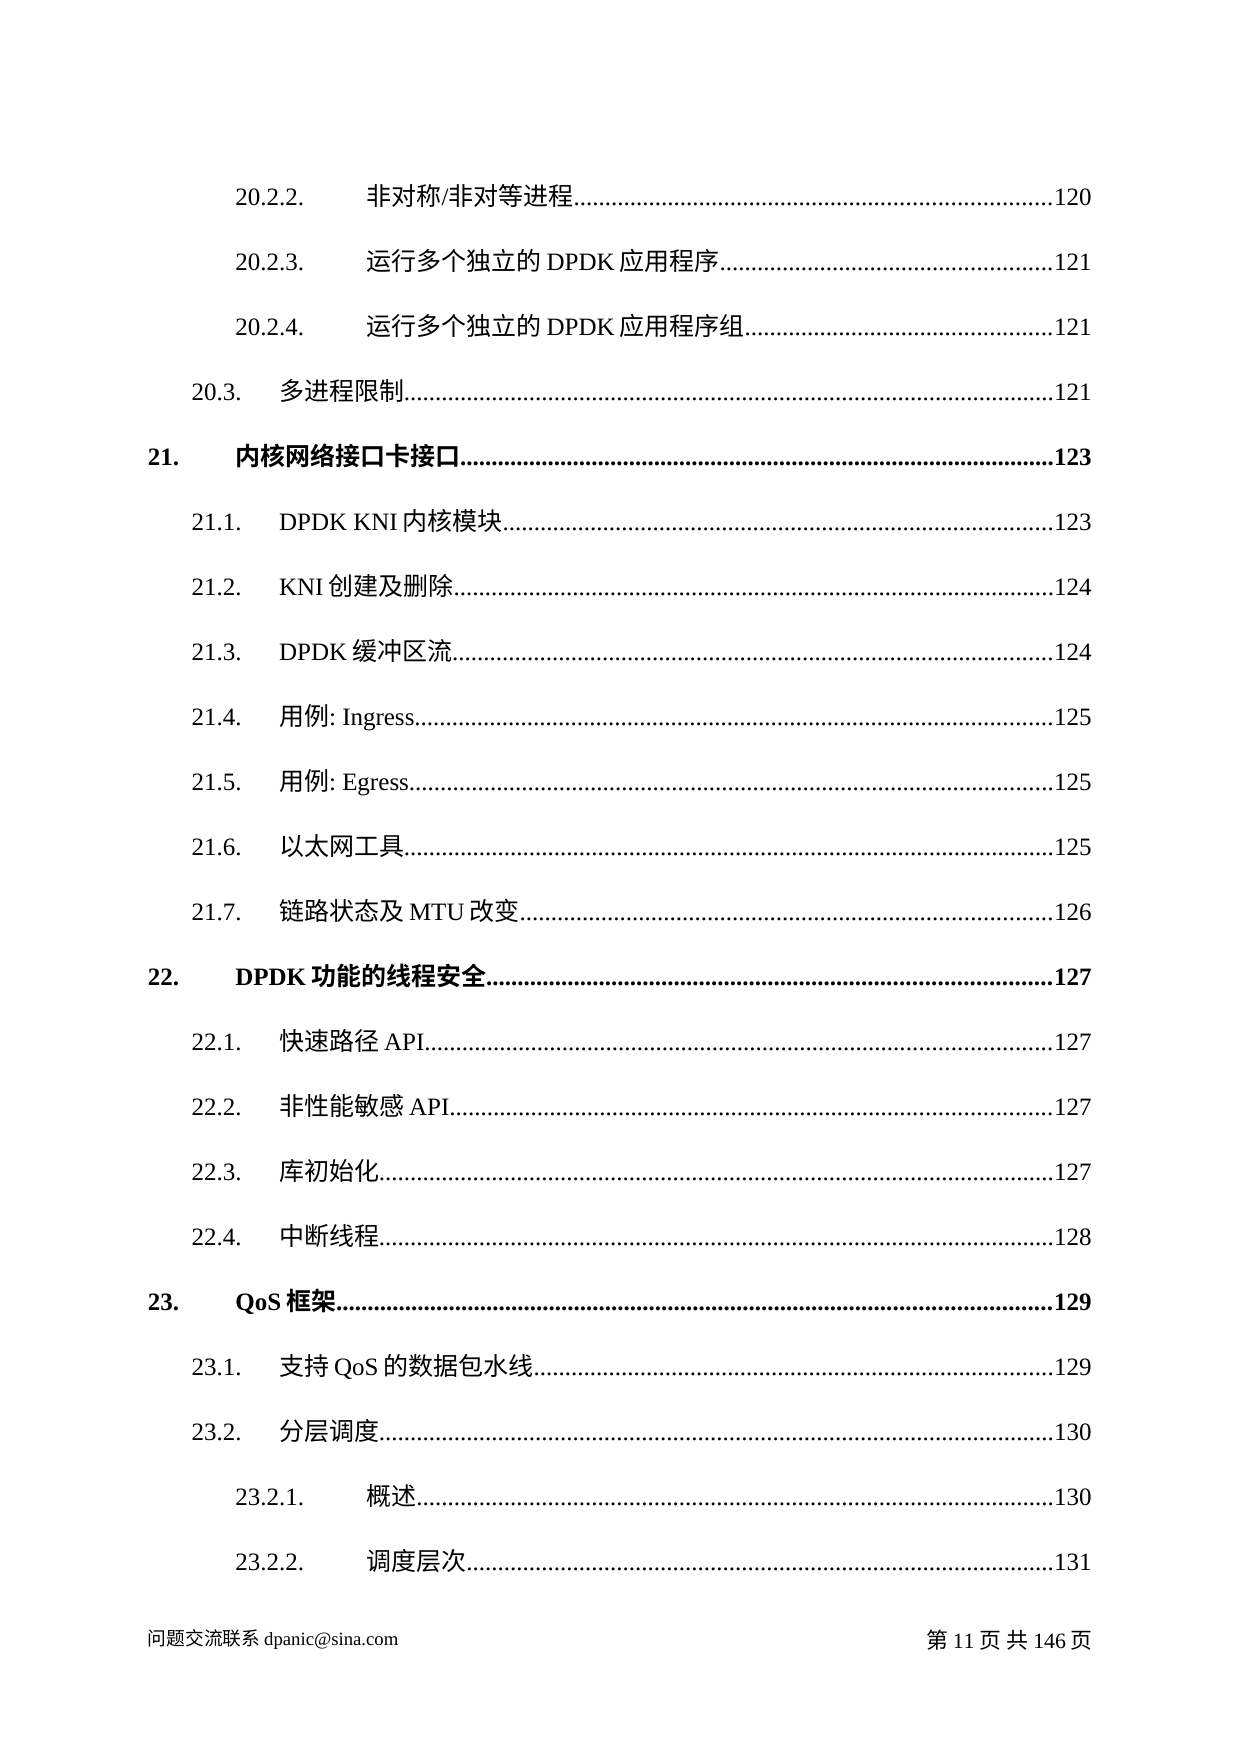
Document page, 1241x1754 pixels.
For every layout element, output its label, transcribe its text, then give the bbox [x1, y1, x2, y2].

text 23. QoS框架 129 [148, 1267, 1092, 1332]
text 22.3. 库初始化 127 [191, 1137, 1092, 1202]
text 22.2. 非性能敏感API 127 [191, 1072, 1092, 1137]
text 21.2. KNI创建及删除 124 [191, 552, 1092, 617]
text 21.5. 用例: Egress 125 [191, 747, 1092, 812]
text 22.4. 中断线程 128 [191, 1202, 1092, 1267]
text 20.2.3. 运行多个独立的DPDK应用程序 121 [235, 227, 1092, 292]
text 23.2.1. 概述 130 [235, 1462, 1092, 1527]
text 20.3. 多进程限制 121 [191, 357, 1092, 422]
text 23.2. 分层调度 130 [191, 1397, 1092, 1462]
text 21.4. 用例: Ingress 125 [191, 682, 1092, 747]
text 22.1. 快速路径API 127 [191, 1007, 1092, 1072]
text 21.3. DPDK缓冲区流 124 [191, 617, 1092, 682]
text 23.2.2. 调度层次 131 [235, 1527, 1092, 1592]
text 21.1. DPDK KNI内核模块 123 [191, 487, 1092, 552]
text 21.7. 链路状态及MTU改变 126 [191, 877, 1092, 942]
text 21. 内核网络接口卡接口 123 [148, 422, 1092, 487]
text 20.2.2. 非对称/非对等进程 120 [235, 162, 1092, 227]
text 22. DPDK功能的线程安全 127 [148, 942, 1092, 1007]
text 20.2.4. 运行多个独立的DPDK应用程序组 121 [235, 292, 1092, 357]
text 23.1. 支持QoS的数据包水线 129 [191, 1332, 1092, 1397]
text 21.6. 以太网工具 125 [191, 812, 1092, 877]
